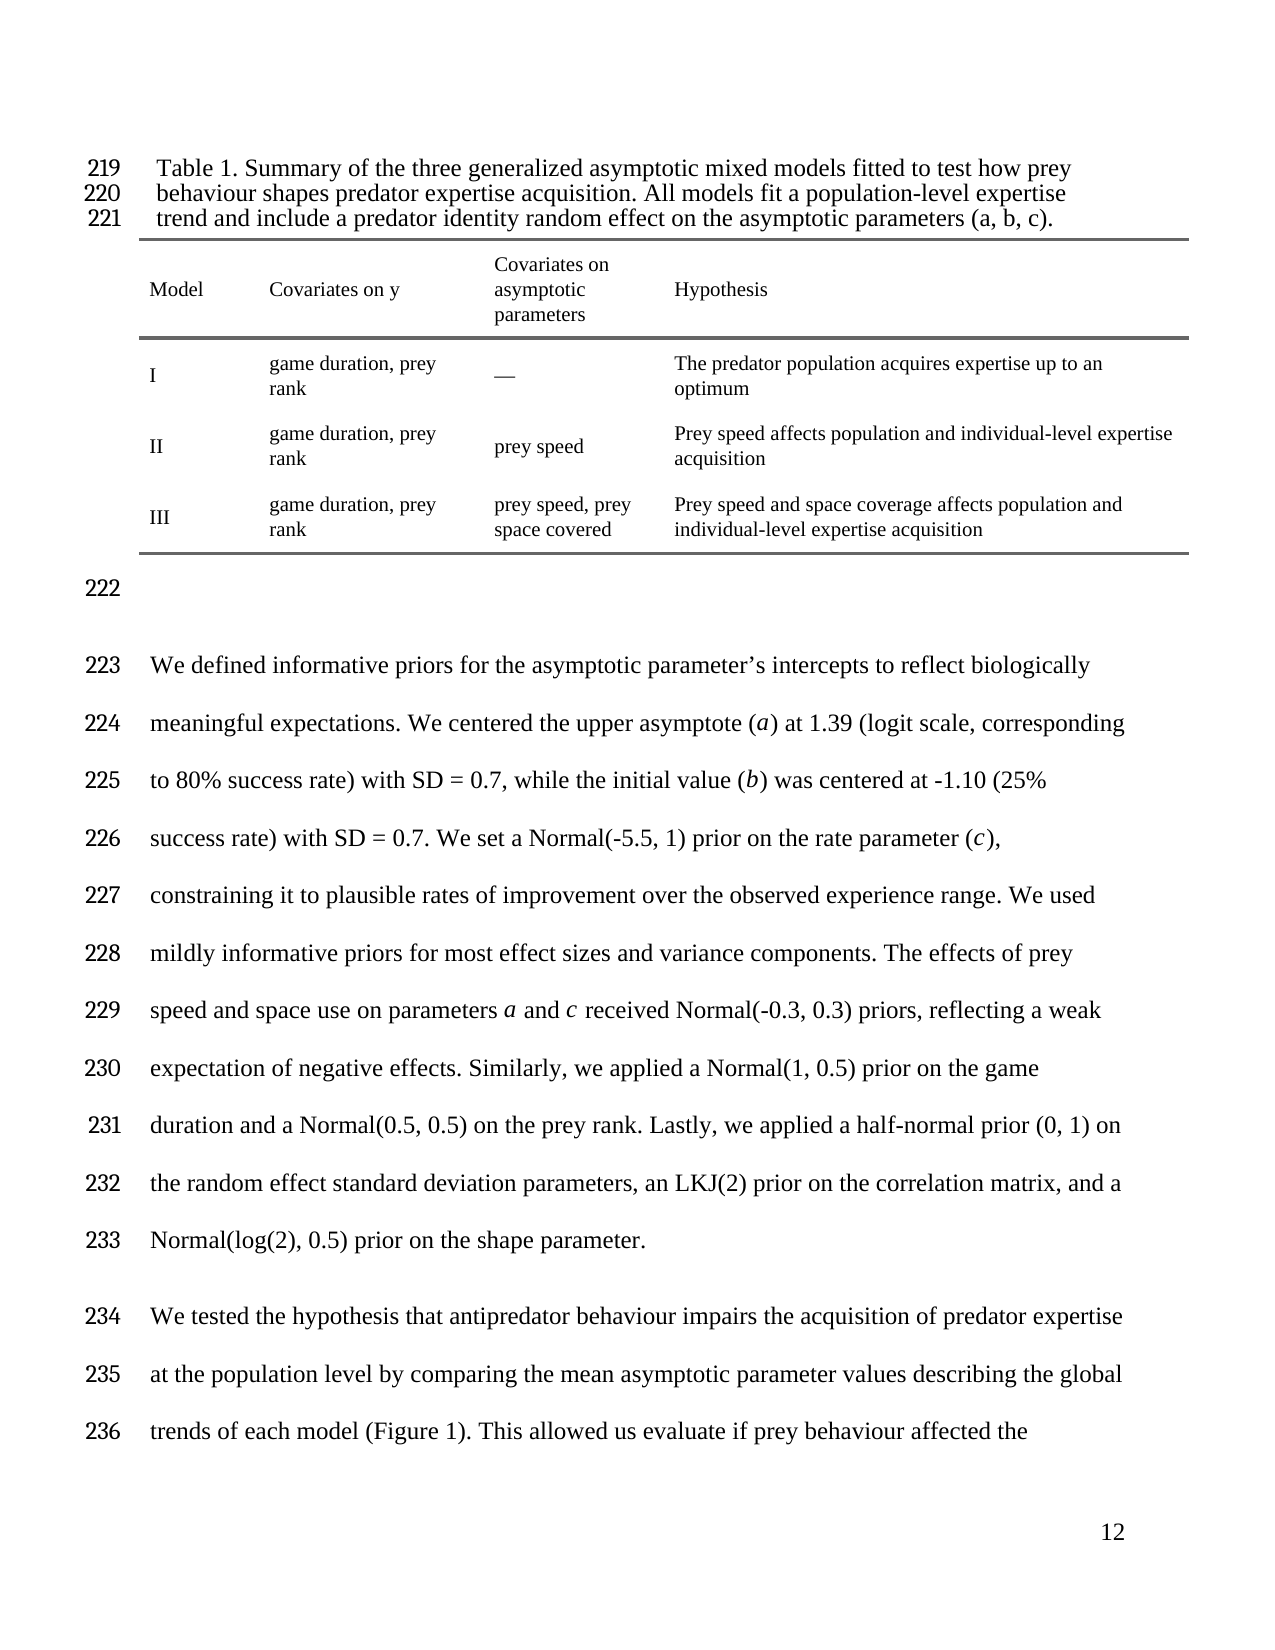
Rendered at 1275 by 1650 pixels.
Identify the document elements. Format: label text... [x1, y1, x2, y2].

table_cell — [484, 340, 664, 410]
table_cell game duration, prey rank [259, 340, 484, 410]
table_cell II [139, 410, 259, 481]
table_cell I [139, 340, 259, 410]
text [150, 1301, 1125, 1445]
table_header Covariates on asymptotic parameters [484, 241, 664, 336]
table_cell prey speed [484, 410, 664, 481]
table_cell The predator population acquires expertise up to an optimum [664, 340, 1189, 410]
table_cell III [139, 481, 259, 552]
table_cell prey speed, prey space covered [484, 481, 664, 552]
table_header Model [139, 241, 259, 336]
text We defined informative priors for the asymptotic parameter’s intercepts to reflect biologically meaningful expectations. We centered the upper asymptote () at 1.39 (logit scale, corresponding to 80% success rate) with SD = 0.7, while the initial value () was centered at -1.10 (25% success rate) with SD = 0.7. We set a Normal(-5.5, 1) prior on the rate parameter (), constraining it to plausible rates of improvement over the observed experience range. We used mildly informative priors for most effect sizes and variance components. The effects of prey speed and space use on parameters and received Normal(-0.3, 0.3) priors, reflecting a weak expectation of negative effects. Similarly, we applied a Normal(1, 0.5) prior on the game duration and a Normal(0.5, 0.5) on the prey rank. Lastly, we applied a half-normal prior (0, 1) on the random effect standard deviation parameters, an LKJ(2) prior on the correlation matrix, and a Normal(log(2), 0.5) prior on the shape parameter. [150, 650, 1125, 1254]
table_cell Prey speed affects population and individual-level expertise acquisition [664, 410, 1189, 481]
table_cell Prey speed and space coverage affects population and individual-level expertise acquisition [664, 481, 1189, 552]
table_cell game duration, prey rank [259, 481, 484, 552]
table_header Hypothesis [664, 241, 1189, 336]
text Table 1. Summary of the three generalized asymptotic mixed models fitted to test how prey behaviour shapes predator expertise acquisition. All models fit a population-level expertise trend and include a predator identity random effect on the asymptotic parameters (a, b, c). [156, 156, 1119, 231]
table_cell game duration, prey rank [259, 410, 484, 481]
table_header Covariates on y [259, 241, 484, 336]
